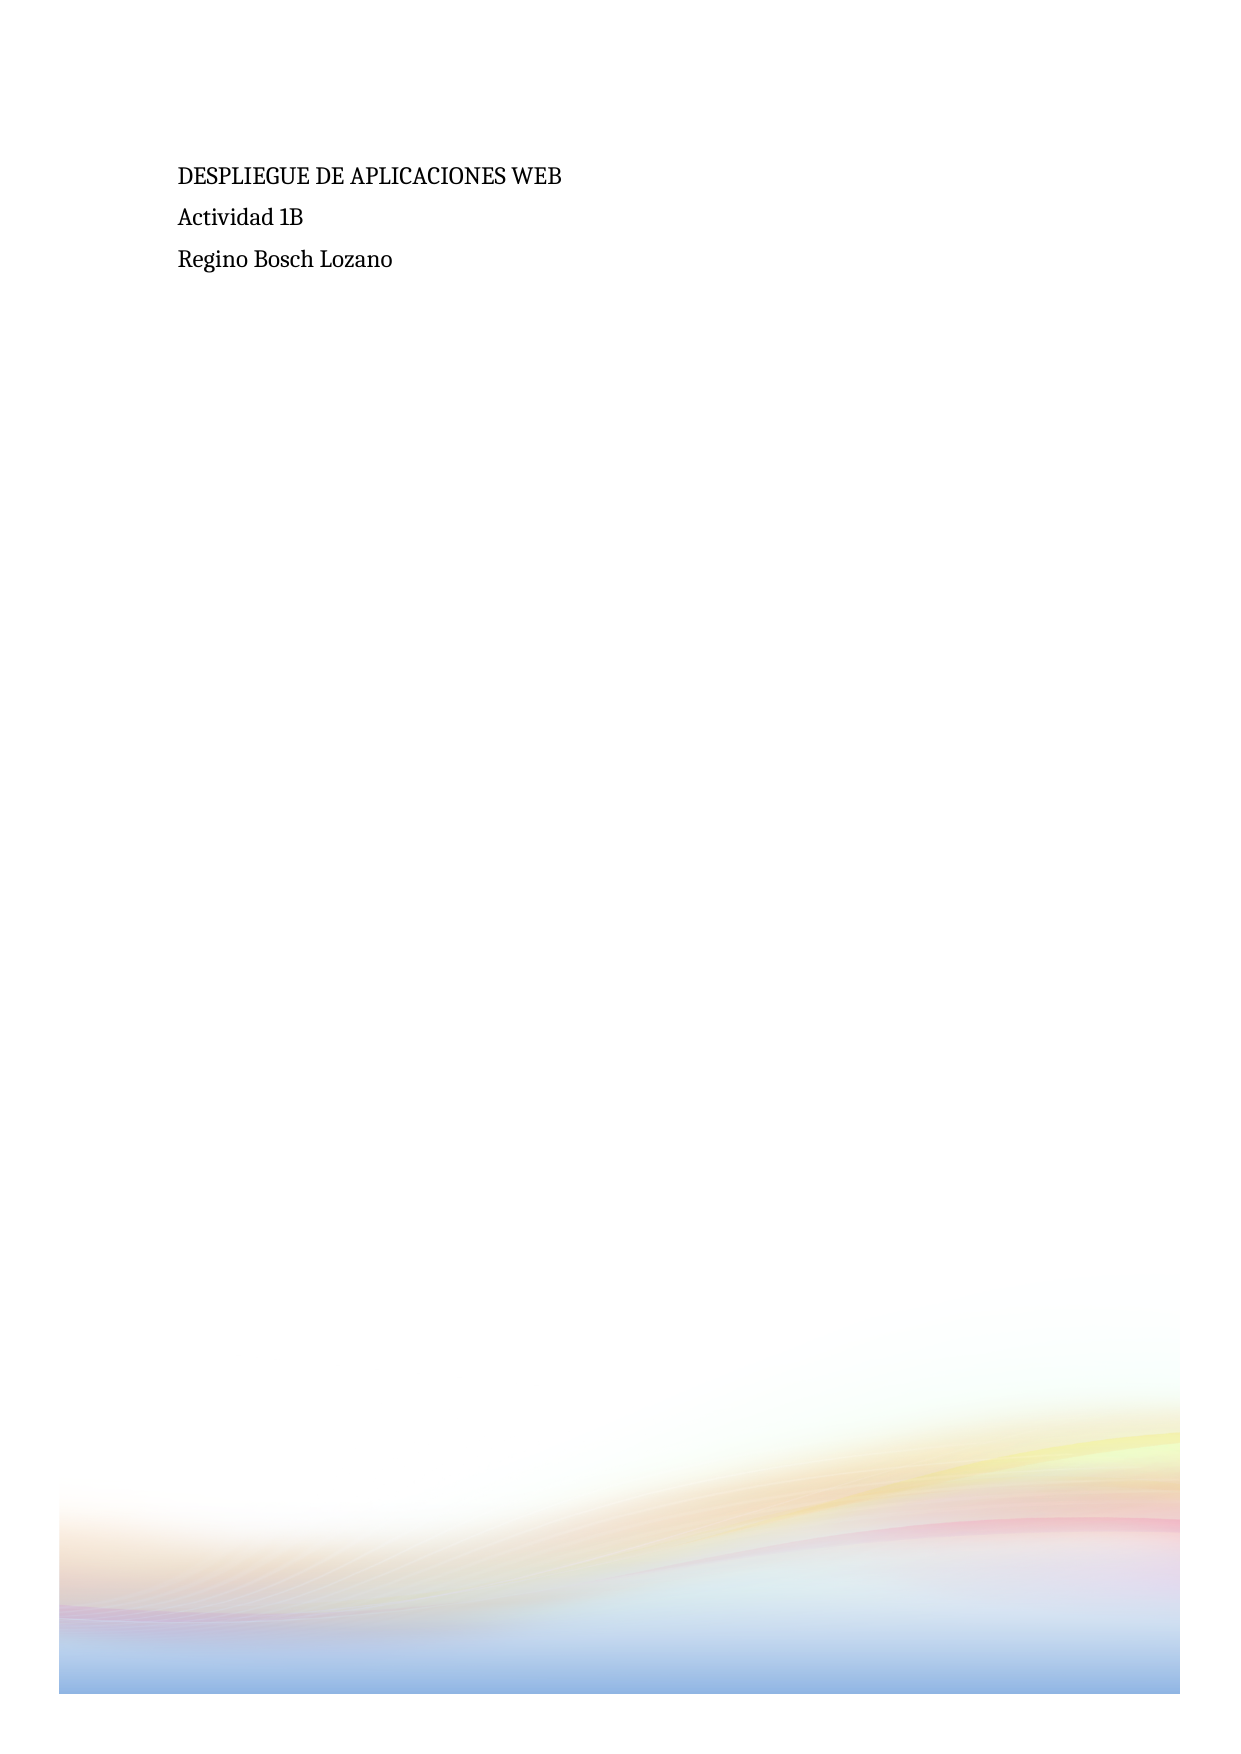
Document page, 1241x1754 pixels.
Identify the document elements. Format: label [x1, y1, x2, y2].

picture [59, 1250, 1180, 1507]
